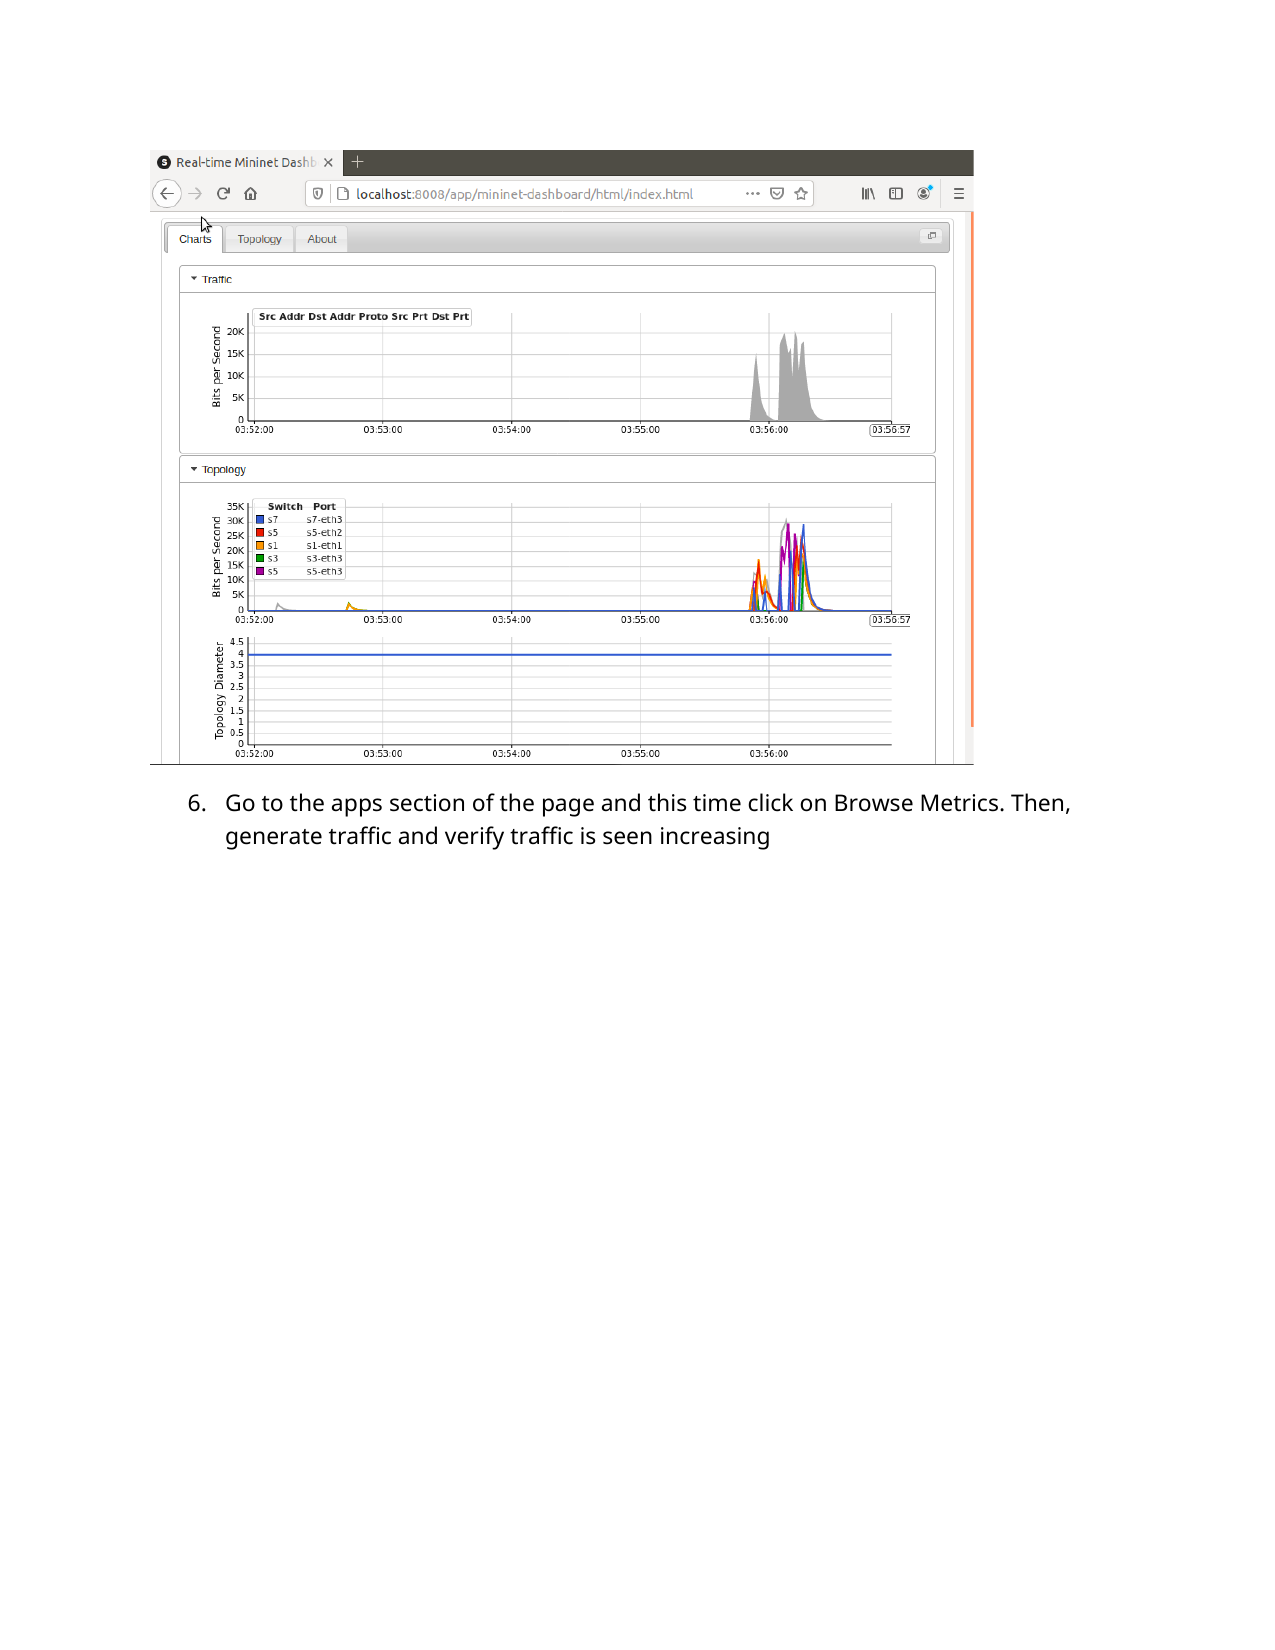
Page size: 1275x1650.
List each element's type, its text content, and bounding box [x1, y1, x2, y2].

picture [150, 150, 974, 765]
list Go to the apps section of the page and this time click on Browse Metrics. Then, generate traffic and verify traffic is seen increasing [187, 787, 1125, 851]
